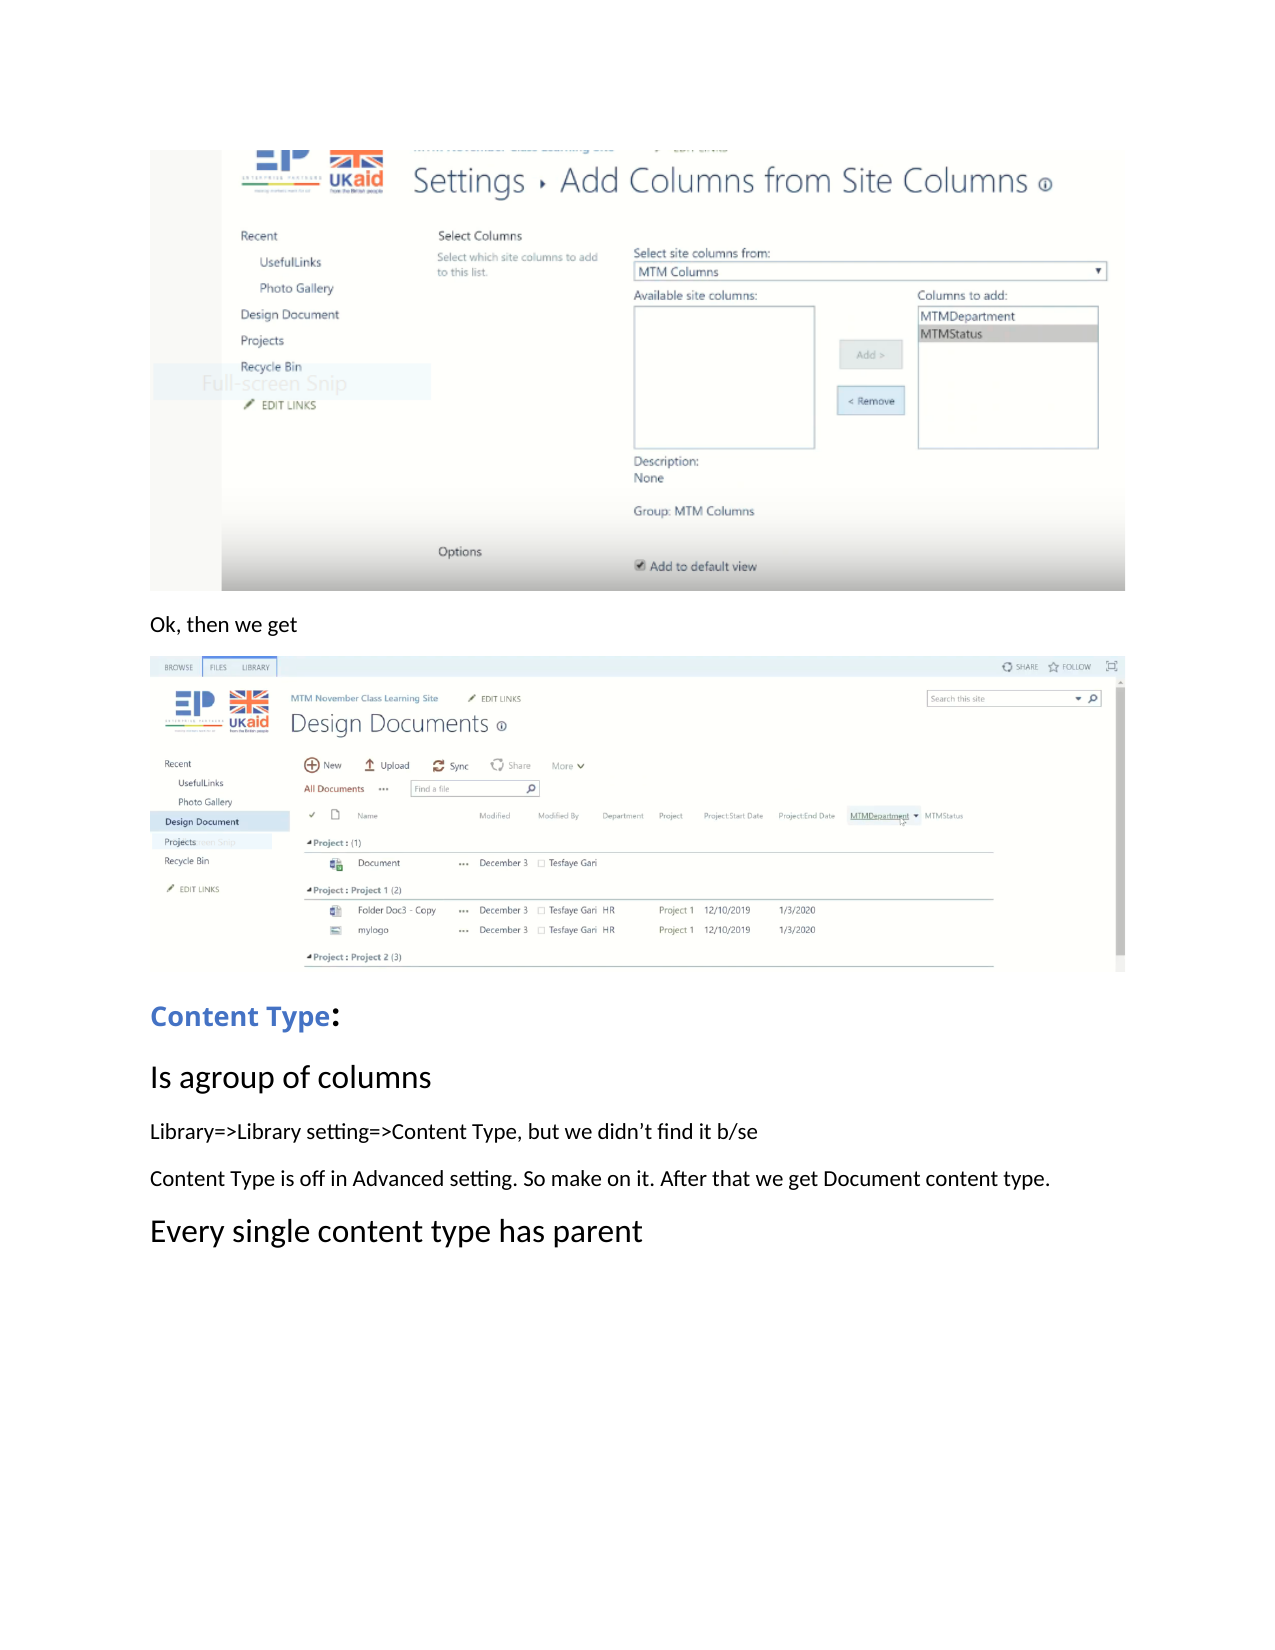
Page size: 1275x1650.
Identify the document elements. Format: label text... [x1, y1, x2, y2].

picture [150, 150, 1125, 591]
text Library=>Library setting=>Content Type, but we didn’t find it b/se [150, 1117, 1125, 1145]
picture [150, 656, 1125, 972]
text Every single content type has parent [150, 1211, 1125, 1251]
text Content Type: [150, 990, 1125, 1036]
text Ok, then we get [150, 610, 1125, 638]
text Is agroup of columns [150, 1056, 1125, 1097]
text Content Type is off in Advanced setting. So make on it. After that we get Document content type. [150, 1164, 1125, 1192]
